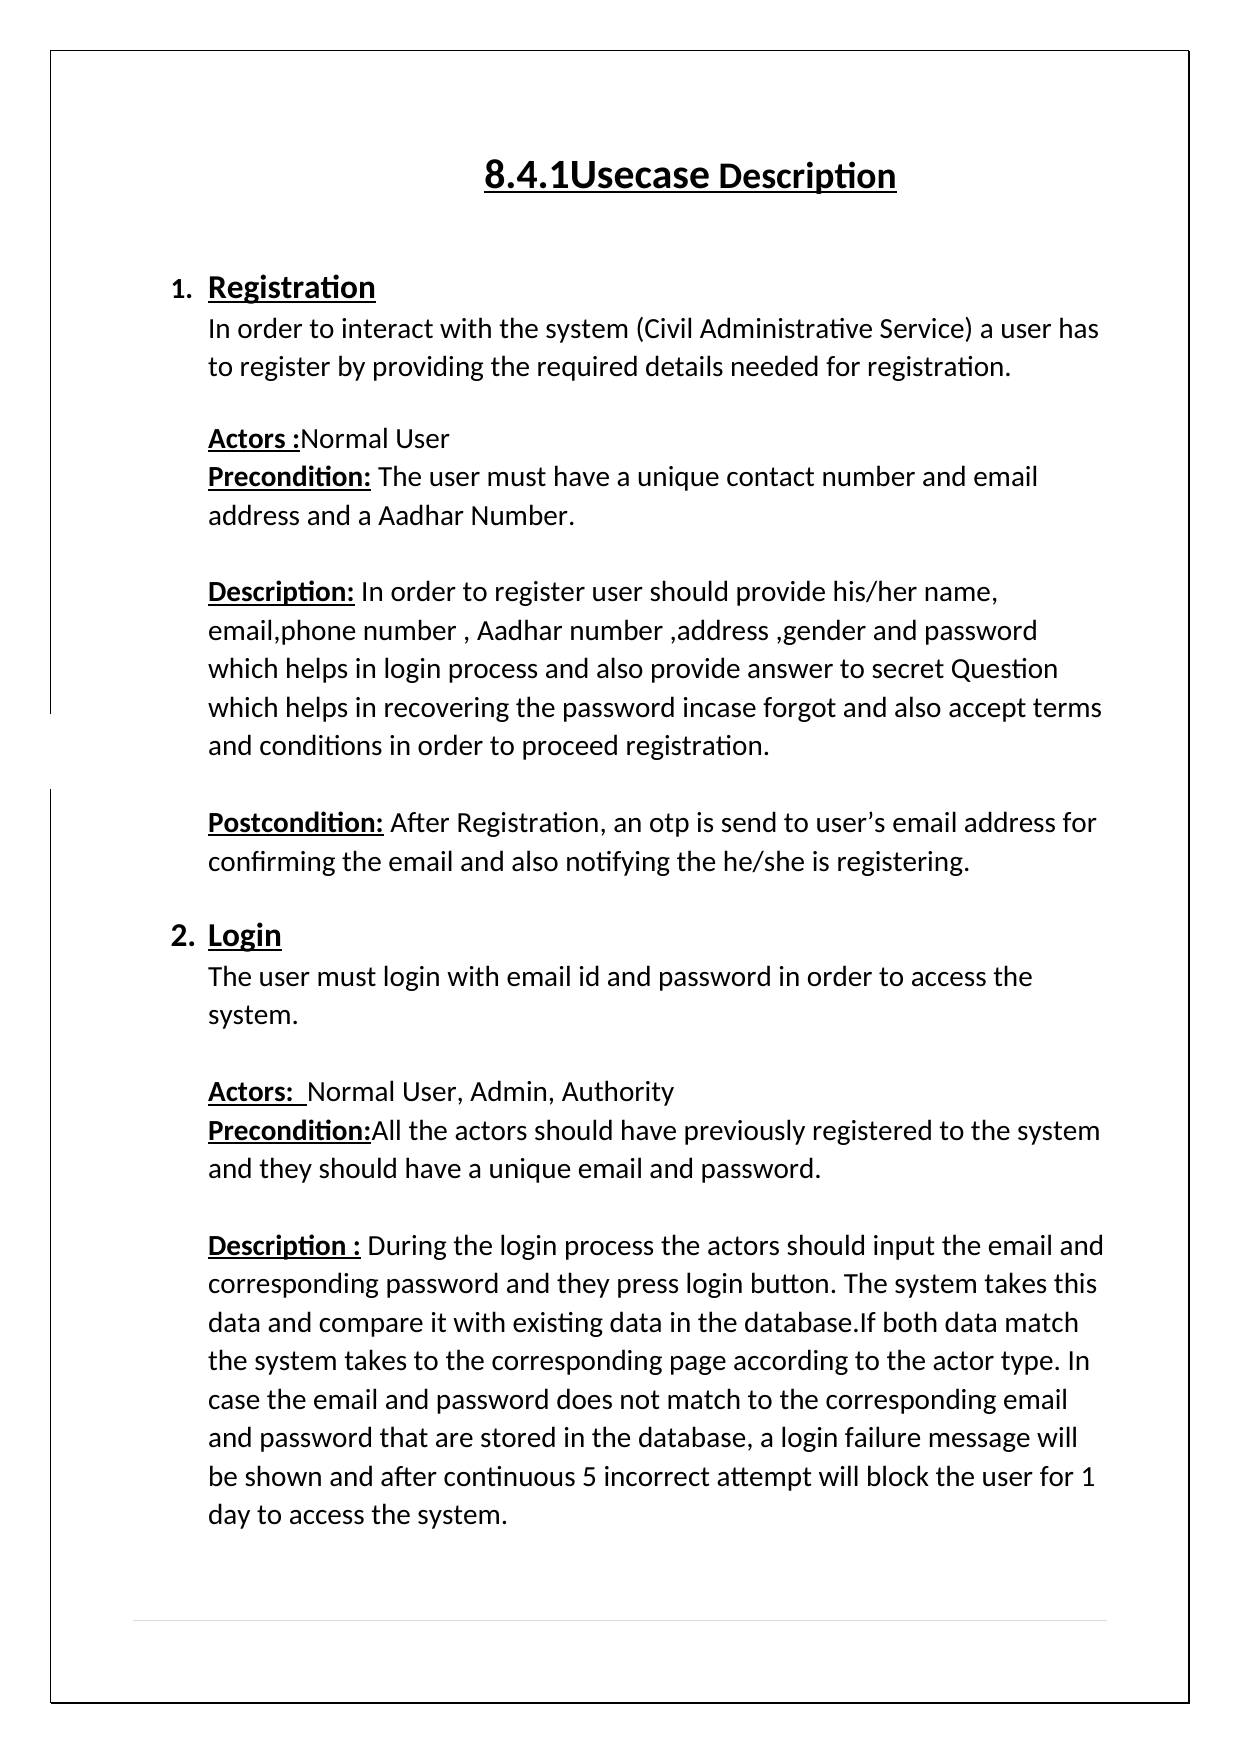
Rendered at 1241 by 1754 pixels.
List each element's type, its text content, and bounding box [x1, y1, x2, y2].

list Registration [170, 266, 1107, 307]
list Description: In order to register user should provide his/her name, email,phone number , Aadhar number ,address ,gender and password which helps in login process and also provide answer to secret Question which helps in recovering the password incase forgot and also accept terms and conditions in order to proceed registration. [208, 573, 1107, 763]
list The user must login with email id and password in order to access the system. [208, 958, 1107, 1032]
list Postcondition: After Registration, an otp is send to user’s email address for confirming the email and also notifying the he/she is registering. [208, 804, 1107, 878]
list Actors: Normal User, Admin, Authority [208, 1073, 1107, 1109]
list 8.4.1Usecase Description [274, 148, 1107, 198]
list Precondition:All the actors should have previously registered to the system and they should have a unique email and password. [208, 1112, 1107, 1186]
list Precondition: The user must have a unique contact number and email address and a Aadhar Number. [208, 458, 1107, 532]
list In order to interact with the system (Civil Administrative Service) a user has to register by providing the required details needed for registration. [208, 310, 1107, 384]
list Login [170, 914, 1107, 955]
list Actors :Normal User [208, 420, 1107, 455]
list Description : During the login process the actors should input the email and corresponding password and they press login button. The system takes this data and compare it with existing data in the database.If both data match the system takes to the corresponding page according to the actor type. In case the email and password does not match to the corresponding email and password that are stored in the database, a login failure message will be shown and after continuous 5 incorrect attempt will block the user for 1 day to access the system. [208, 1227, 1107, 1532]
